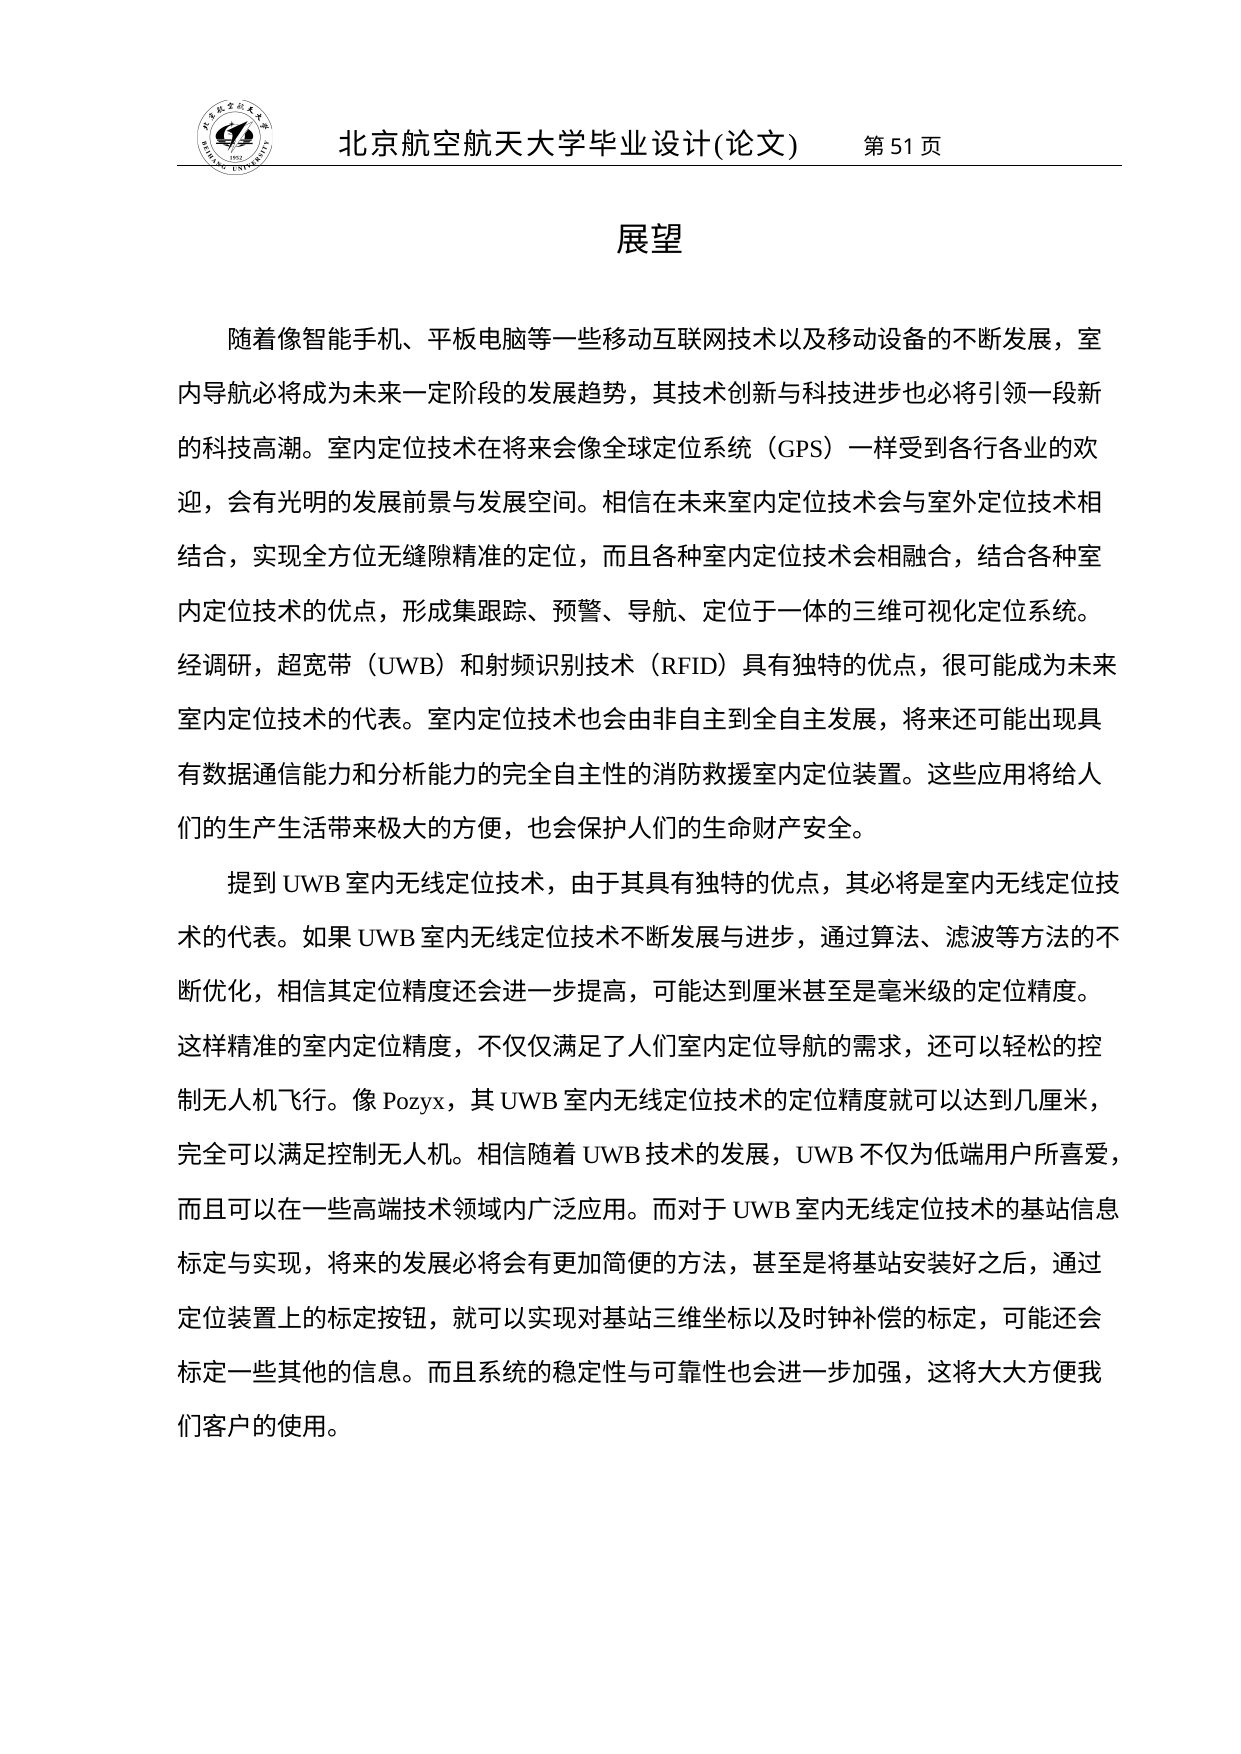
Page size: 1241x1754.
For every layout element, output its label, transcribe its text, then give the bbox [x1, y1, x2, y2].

subtitle 展望 [177, 213, 1122, 261]
text 提到UWB室内无线定位技术，由于其具有独特的优点，其必将是室内无线定位技术的代表。如果UWB室内无线定位技术不断发展与进步，通过算法、滤波等方法的不断优化，相信其定位精度还会进一步提高，可能达到厘米甚至是毫米级的定位精度。这样精准的室内定位精度，不仅仅满足了人们室内定位导航的需求，还可以轻松的控制无人机飞行。像Pozyx，其UWB室内无线定位技术的定位精度就可以达到几厘米，完全可以满足控制无人机。相信随着UWB技术的发展，UWB不仅为低端用户所喜爱，而且可以在一些高端技术领域内广泛应用。而对于UWB室内无线定位技术的基站信息标定与实现，将来的发展必将会有更加简便的方法，甚至是将基站安装好之后，通过定位装置上的标定按钮，就可以实现对基站三维坐标以及时钟补偿的标定，可能还会标定一些其他的信息。而且系统的稳定性与可靠性也会进一步加强，这将大大方便我们客户的使用。 [177, 863, 1122, 1443]
picture [197, 166, 273, 175]
text 随着像智能手机、平板电脑等一些移动互联网技术以及移动设备的不断发展，室内导航必将成为未来一定阶段的发展趋势，其技术创新与科技进步也必将引领一段新的科技高潮。室内定位技术在将来会像全球定位系统（GPS）一样受到各行各业的欢迎，会有光明的发展前景与发展空间。相信在未来室内定位技术会与室外定位技术相结合，实现全方位无缝隙精准的定位，而且各种室内定位技术会相融合，结合各种室内定位技术的优点，形成集跟踪、预警、导航、定位于一体的三维可视化定位系统。经调研，超宽带（UWB）和射频识别技术（RFID）具有独特的优点，很可能成为未来室内定位技术的代表。室内定位技术也会由非自主到全自主发展，将来还可能出现具有数据通信能力和分析能力的完全自主性的消防救援室内定位装置。这些应用将给人们的生产生活带来极大的方便，也会保护人们的生命财产安全。 [177, 319, 1122, 845]
picture [197, 100, 273, 165]
